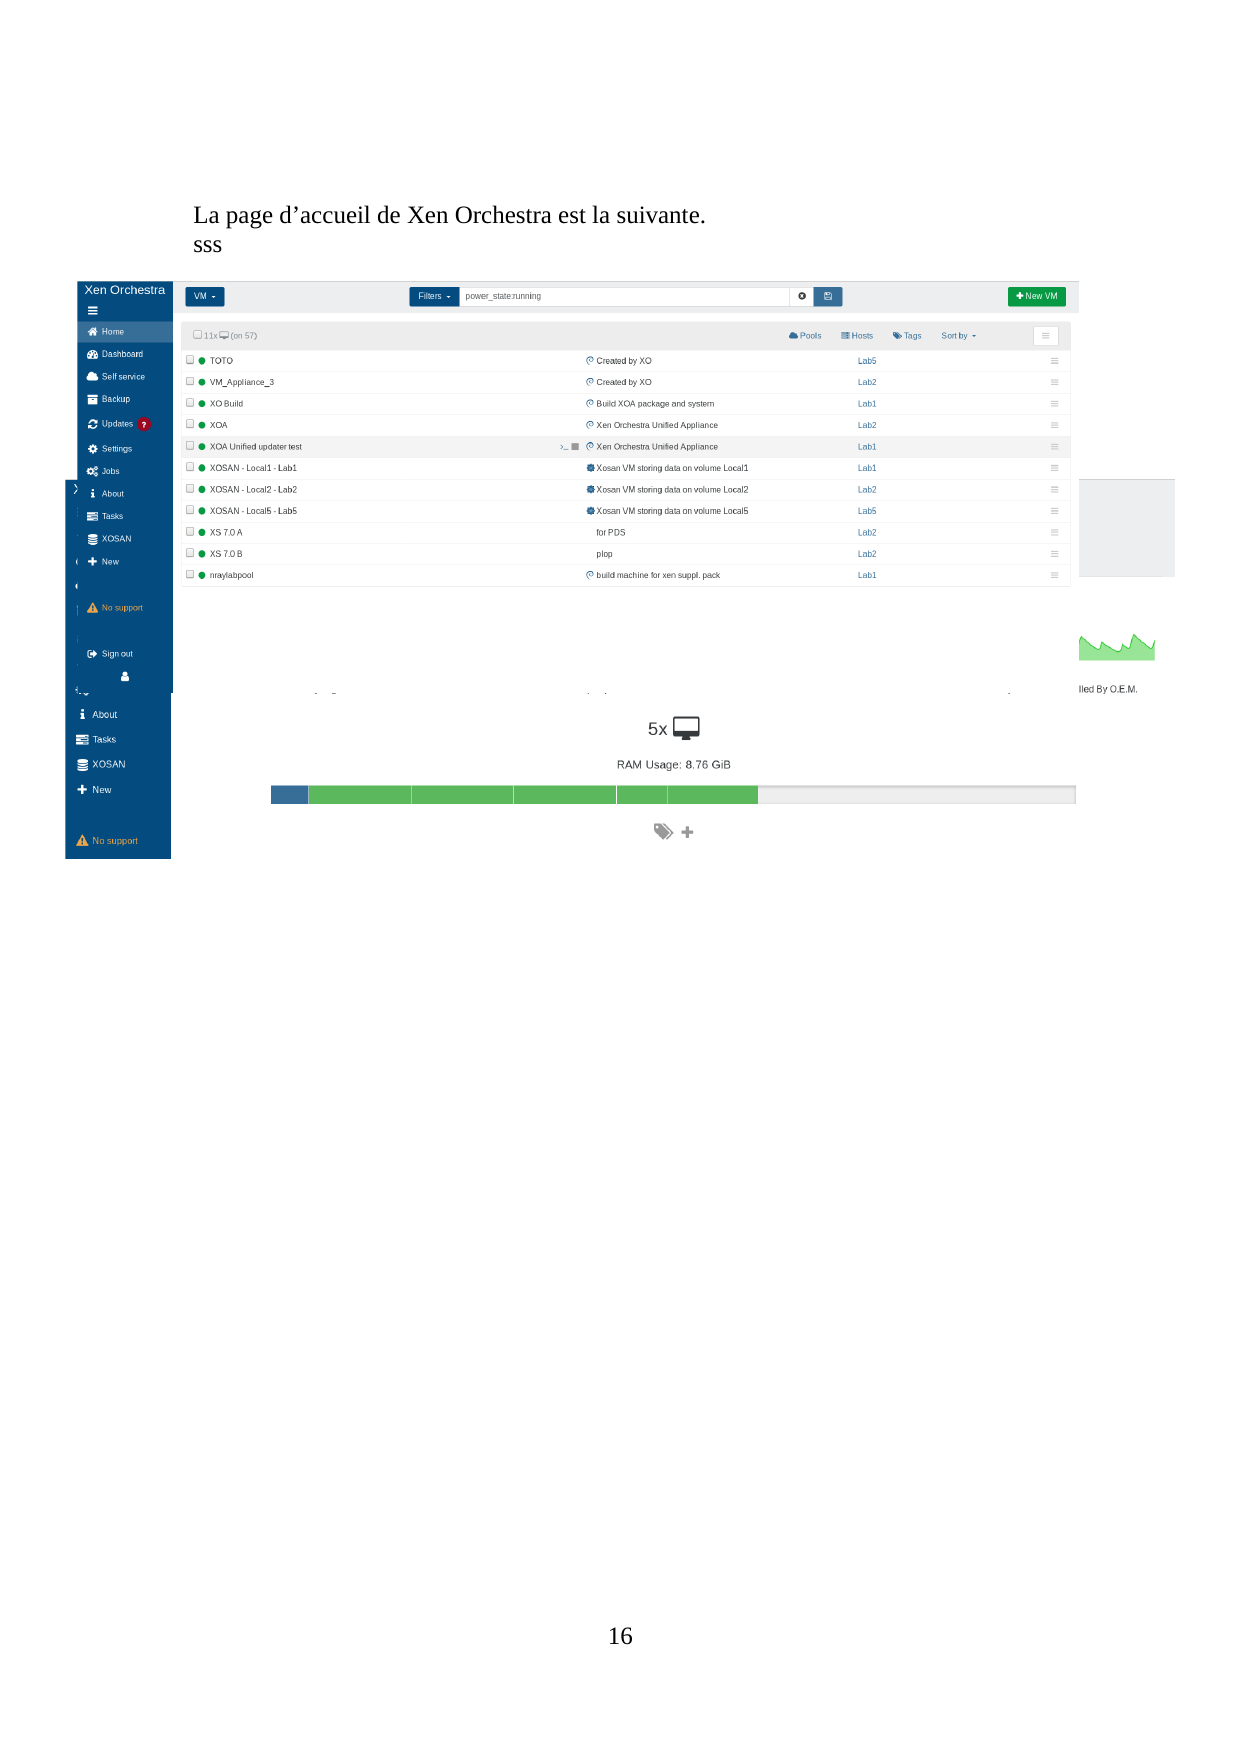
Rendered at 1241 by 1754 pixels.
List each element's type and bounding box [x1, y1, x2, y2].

picture [65, 281, 1175, 859]
